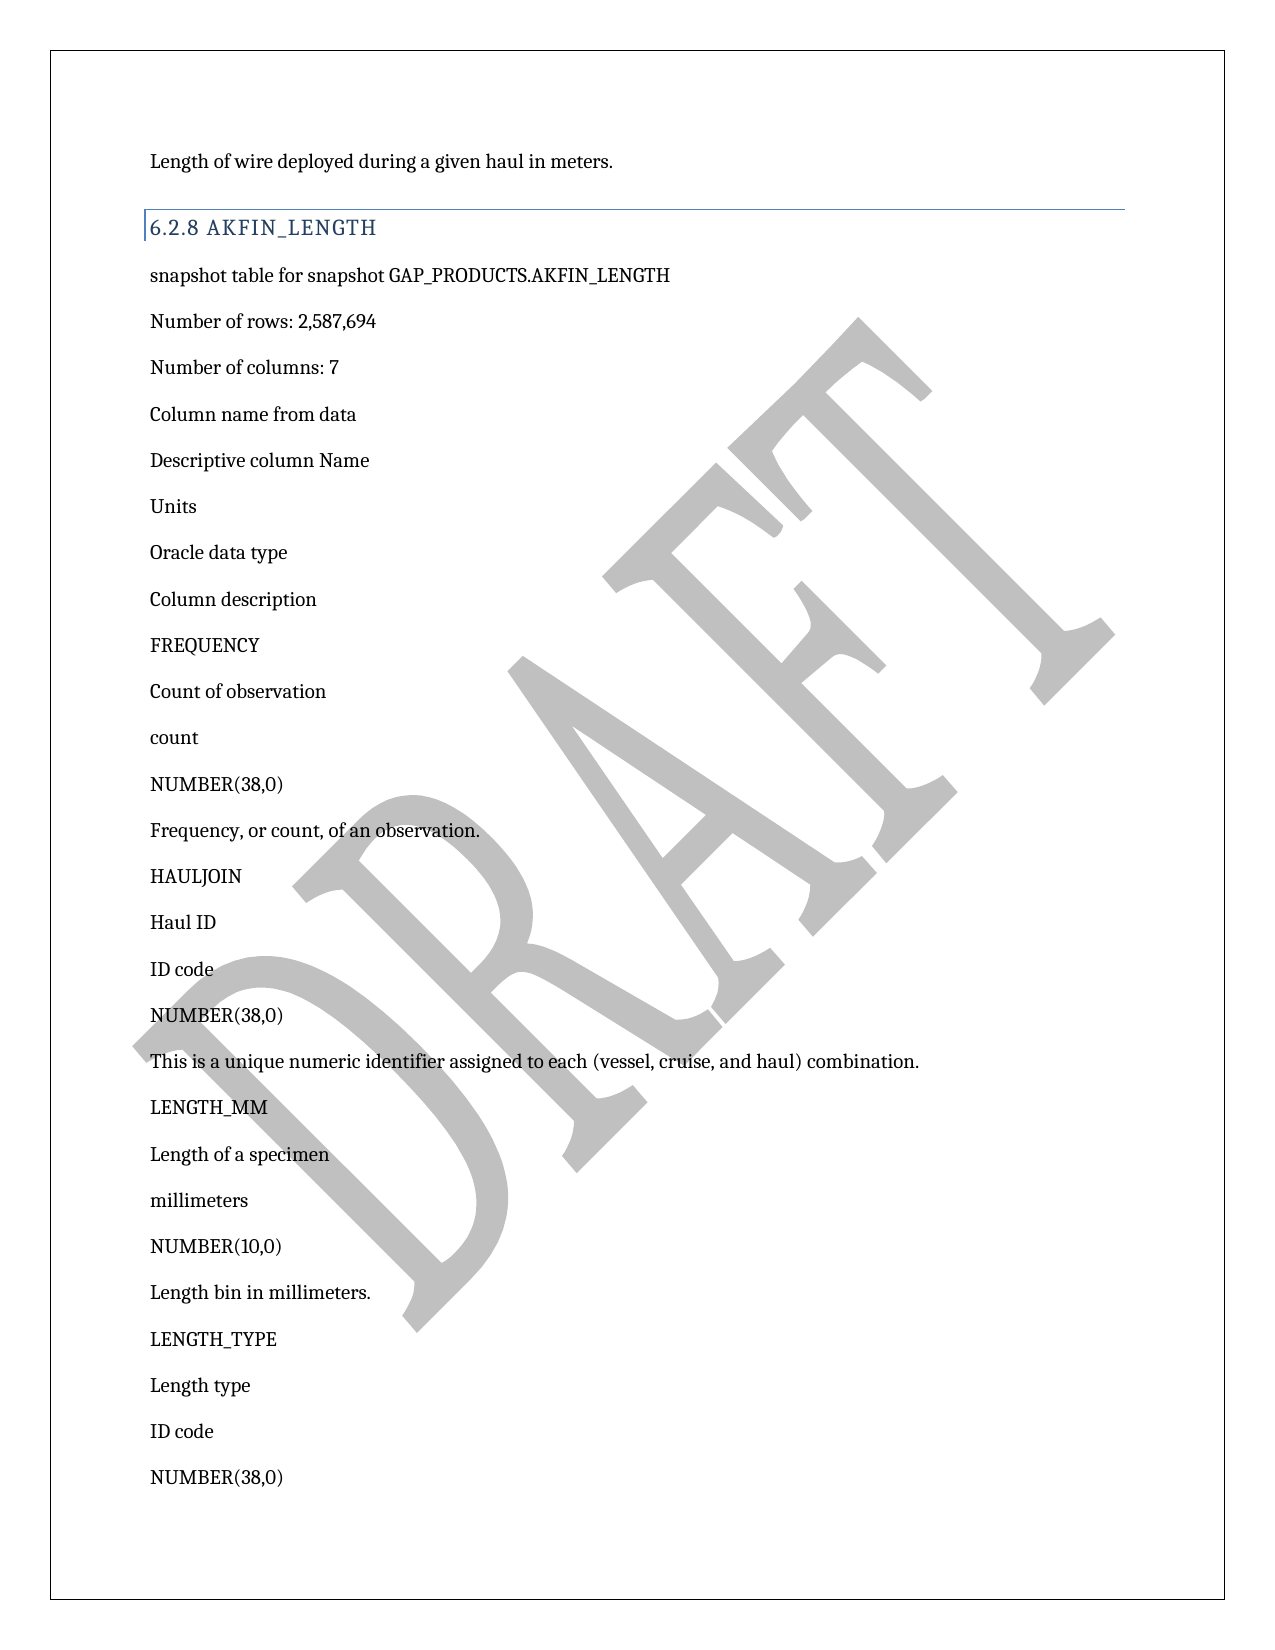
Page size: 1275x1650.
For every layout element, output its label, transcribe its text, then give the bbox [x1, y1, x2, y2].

text LENGTH_MM [150, 1096, 1125, 1120]
text Column description [150, 587, 1125, 611]
text Descriptive column Name [150, 448, 1125, 472]
text Length of wire deployed during a given haul in meters. [150, 150, 1125, 174]
text HAULJOIN [150, 865, 1125, 889]
text NUMBER(10,0) [150, 1235, 1125, 1259]
text NUMBER(38,0) [150, 772, 1125, 796]
text Length of a specimen [150, 1142, 1125, 1166]
text NUMBER(38,0) [150, 1003, 1125, 1027]
text Length type [150, 1373, 1125, 1397]
text Column name from data [150, 402, 1125, 426]
text Oracle data type [150, 541, 1125, 565]
text NUMBER(38,0) [150, 1466, 1125, 1490]
text Count of observation [150, 680, 1125, 704]
text Units [150, 495, 1125, 519]
text Number of columns: 7 [150, 356, 1125, 380]
text ID code [150, 957, 1125, 981]
text millimeters [150, 1188, 1125, 1212]
text Frequency, or count, of an observation. [150, 818, 1125, 842]
text LENGTH_TYPE [150, 1327, 1125, 1351]
text Number of rows: 2,587,694 [150, 310, 1125, 334]
text ID code [150, 1420, 1125, 1444]
text Length bin in millimeters. [150, 1281, 1125, 1305]
text snapshot table for snapshot GAP_PRODUCTS.AKFIN_LENGTH [150, 263, 1125, 287]
text This is a unique numeric identifier assigned to each (vessel, cruise, and haul) combination. [150, 1050, 1125, 1074]
text Haul ID [150, 911, 1125, 935]
text FREQUENCY [150, 633, 1125, 657]
text count [150, 726, 1125, 750]
subtitle 6.2.8 AKFIN_LENGTH [146, 210, 1125, 241]
